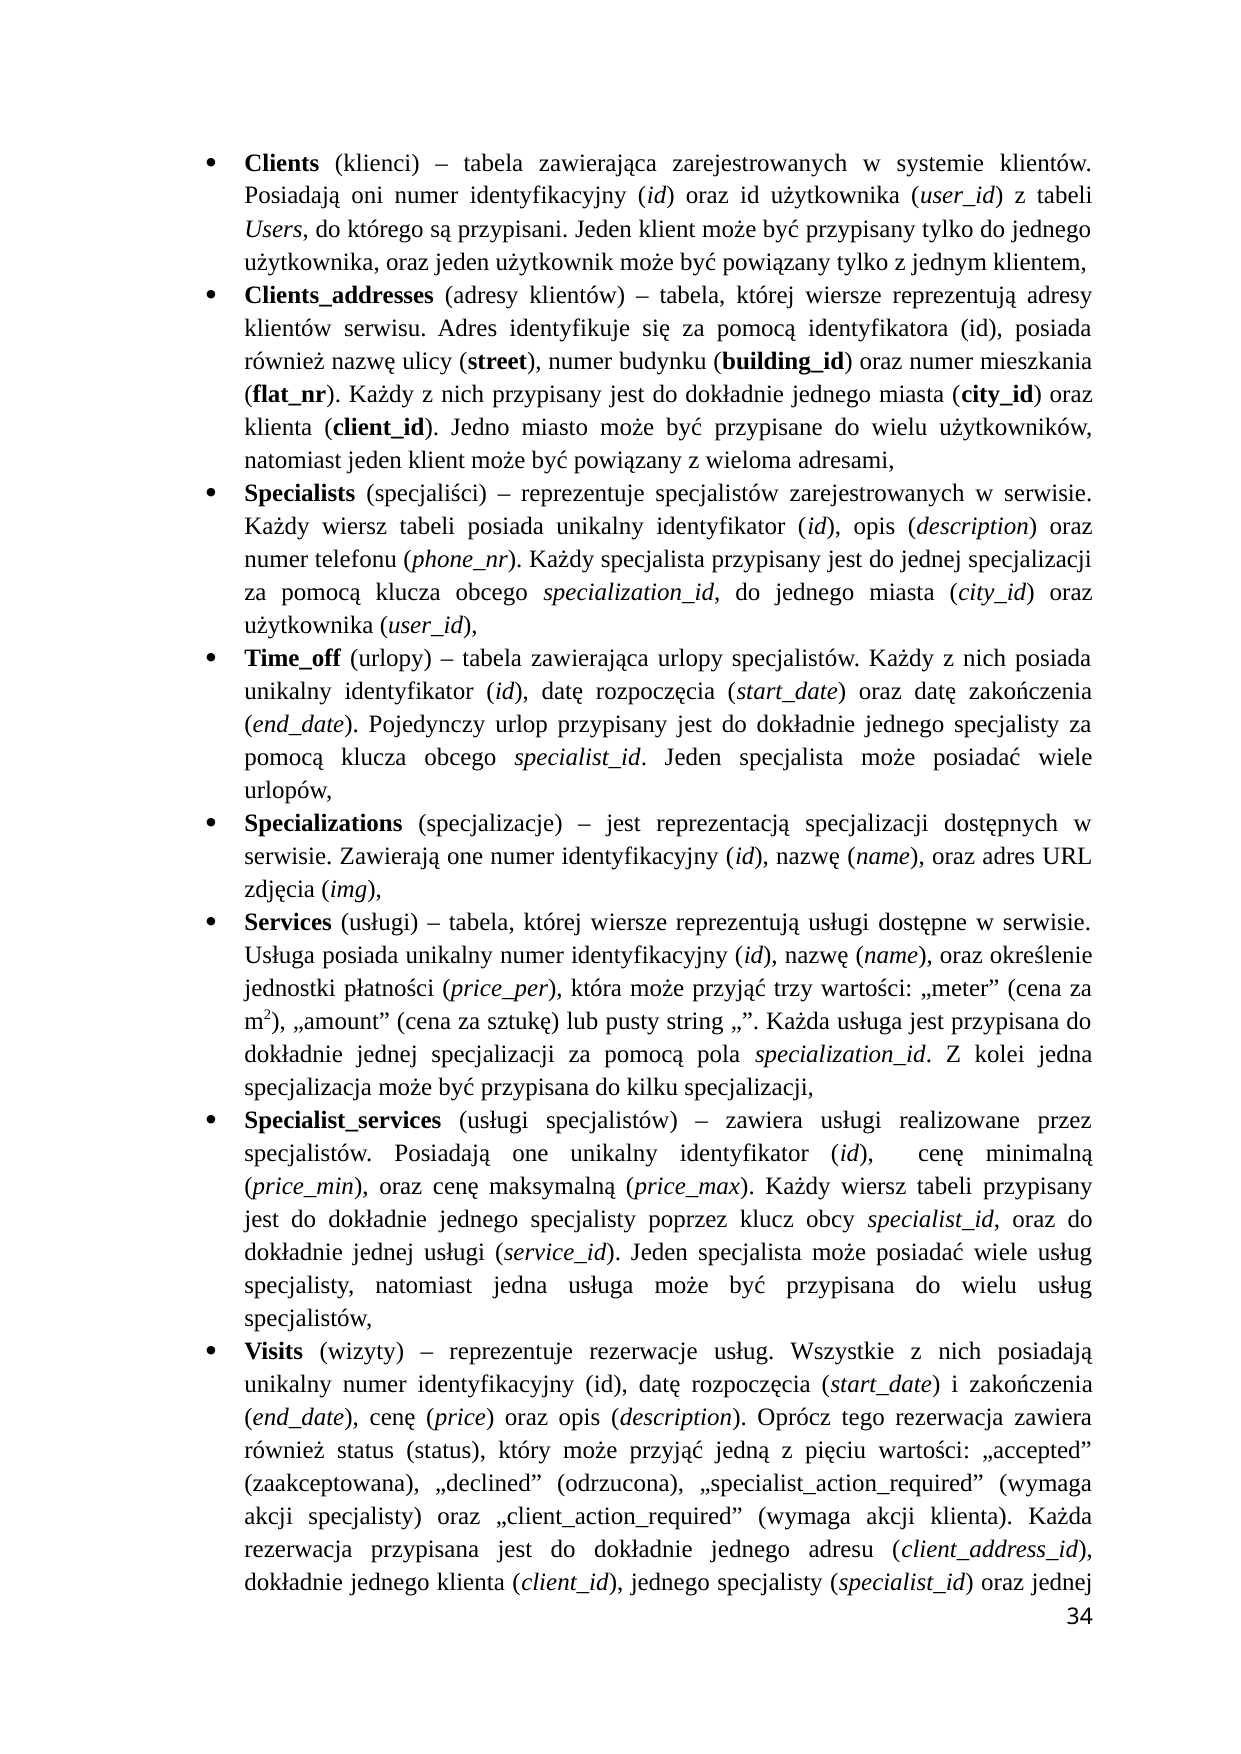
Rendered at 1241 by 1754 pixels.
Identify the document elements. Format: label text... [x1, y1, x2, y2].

list Specializations (specjalizacje) – jest reprezentacją specjalizacji dostępnych w serwisie. Zawierają one numer identyfikacyjny (id), nazwę (name), oraz adres URL zdjęcia (img), [207, 808, 1093, 903]
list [207, 1336, 1093, 1596]
list Clients (klienci) – tabela zawierająca zarejestrowanych w systemie klientów. Posiadają oni numer identyfikacyjny (id) oraz id użytkownika (user_id) z tabeli Users, do którego są przypisani. Jeden klient może być przypisany tylko do jednego użytkownika, oraz jeden użytkownik może być powiązany tylko z jednym klientem, [207, 148, 1093, 275]
list Specialist_services (usługi specjalistów) – zawiera usługi realizowane przez specjalistów. Posiadają one unikalny identyfikator (id), cenę minimalną (price_min), oraz cenę maksymalną (price_max). Każdy wiersz tabeli przypisany jest do dokładnie jednego specjalisty poprzez klucz obcy specialist_id, oraz do dokładnie jednej usługi (service_id). Jeden specjalista może posiadać wiele usług specjalisty, natomiast jedna usługa może być przypisana do wielu usług specjalistów, [207, 1105, 1093, 1332]
list Time_off (urlopy) – tabela zawierająca urlopy specjalistów. Każdy z nich posiada unikalny identyfikator (id), datę rozpoczęcia (start_date) oraz datę zakończenia (end_date). Pojedynczy urlop przypisany jest do dokładnie jednego specjalisty za pomocą klucza obcego specialist_id. Jeden specjalista może posiadać wiele urlopów, [207, 643, 1093, 804]
list Specialists (specjaliści) – reprezentuje specjalistów zarejestrowanych w serwisie. Każdy wiersz tabeli posiada unikalny identyfikator (id), opis (description) oraz numer telefonu (phone_nr). Każdy specjalista przypisany jest do jednej specjalizacji za pomocą klucza obcego specialization_id, do jednego miasta (city_id) oraz użytkownika (user_id), [207, 478, 1093, 639]
list Clients_addresses (adresy klientów) – tabela, której wiersze reprezentują adresy klientów serwisu. Adres identyfikuje się za pomocą identyfikatora (id), posiada również nazwę ulicy (street), numer budynku (building_id) oraz numer mieszkania (flat_nr). Każdy z nich przypisany jest do dokładnie jednego miasta (city_id) oraz klienta (client_id). Jedno miasto może być przypisane do wielu użytkowników, natomiast jeden klient może być powiązany z wieloma adresami, [207, 280, 1093, 473]
list Services (usługi) – tabela, której wiersze reprezentują usługi dostępne w serwisie. Usługa posiada unikalny numer identyfikacyjny (id), nazwę (name), oraz określenie jednostki płatności (price_per), która może przyjąć trzy wartości: „meter” (cena za m2), „amount” (cena za sztukę) lub pusty string „”. Każda usługa jest przypisana do dokładnie jednej specjalizacji za pomocą pola specialization_id. Z kolei jedna specjalizacja może być przypisana do kilku specjalizacji, [207, 907, 1093, 1101]
